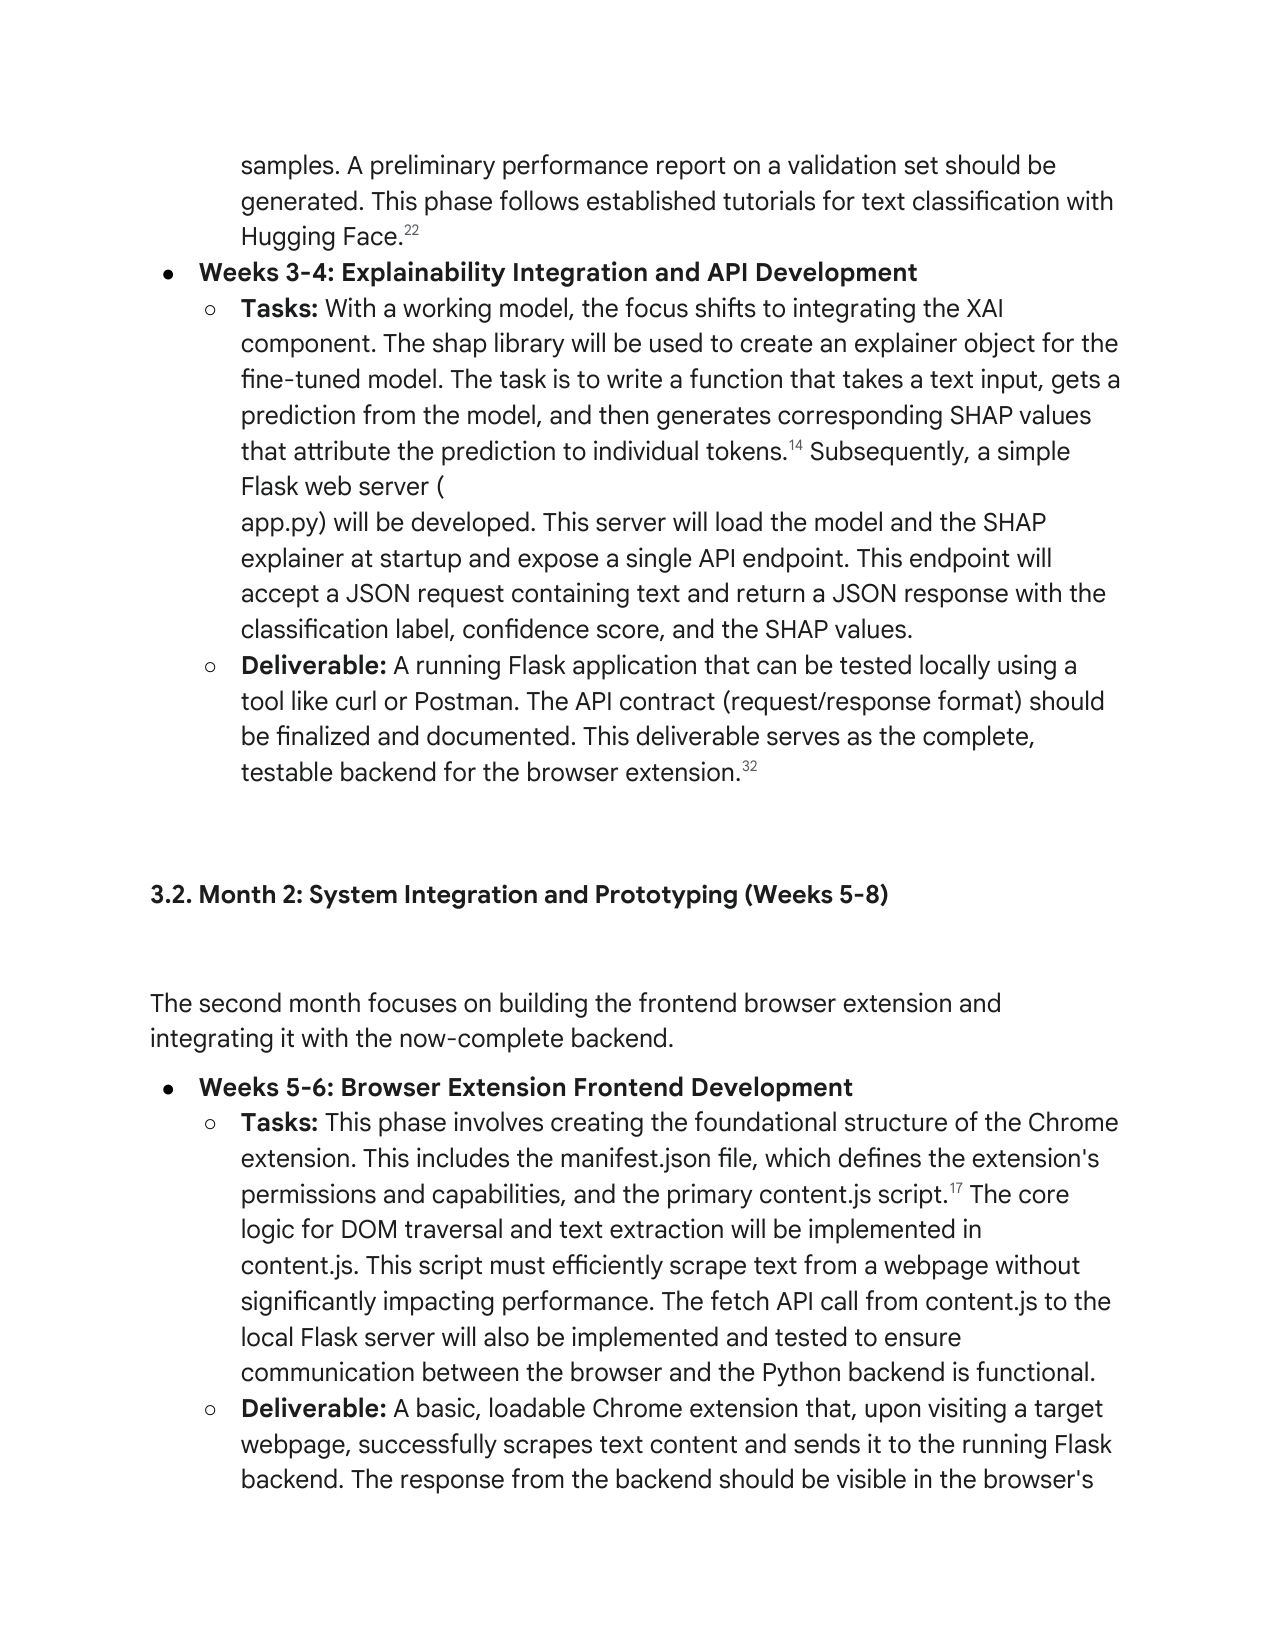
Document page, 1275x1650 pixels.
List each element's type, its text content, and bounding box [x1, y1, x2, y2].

text The second month focuses on building the frontend browser extension and integrating it with the now-complete backend. [150, 988, 1125, 1055]
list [203, 150, 1125, 253]
list Weeks 5-6: Browser Extension Frontend Development [161, 1072, 1125, 1103]
subtitle 3.2. Month 2: System Integration and Prototyping (Weeks 5-8) [150, 879, 1125, 910]
list Tasks: With a working model, the focus shifts to integrating the XAI component. The shap library will be used to create an explainer object for the fine-tuned model. The task is to write a function that takes a text input, gets a prediction from the model, and then generates corresponding SHAP values that attribute the prediction to individual tokens.14 Subsequently, a simple Flask web server ( app.py) will be developed. This server will load the model and the SHAP explainer at startup and expose a single API endpoint. This endpoint will accept a JSON request containing text and return a JSON response with the classification label, confidence score, and the SHAP values. [203, 293, 1125, 646]
list Deliverable: A running Flask application that can be tested locally using a tool like curl or Postman. The API contract (request/response format) should be finalized and documented. This deliverable serves as the complete, testable backend for the browser extension.32 [203, 650, 1125, 789]
list Weeks 3-4: Explainability Integration and API Development [161, 257, 1125, 288]
list Tasks: This phase involves creating the foundational structure of the Chrome extension. This includes the manifest.json file, which defines the extension's permissions and capabilities, and the primary content.js script.17 The core logic for DOM traversal and text extraction will be implemented in content.js. This script must efficiently scrape text from a webpage without significantly impacting performance. The fetch API call from content.js to the local Flask server will also be implemented and tested to ensure communication between the browser and the Python backend is functional. [203, 1107, 1125, 1389]
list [203, 1393, 1125, 1496]
